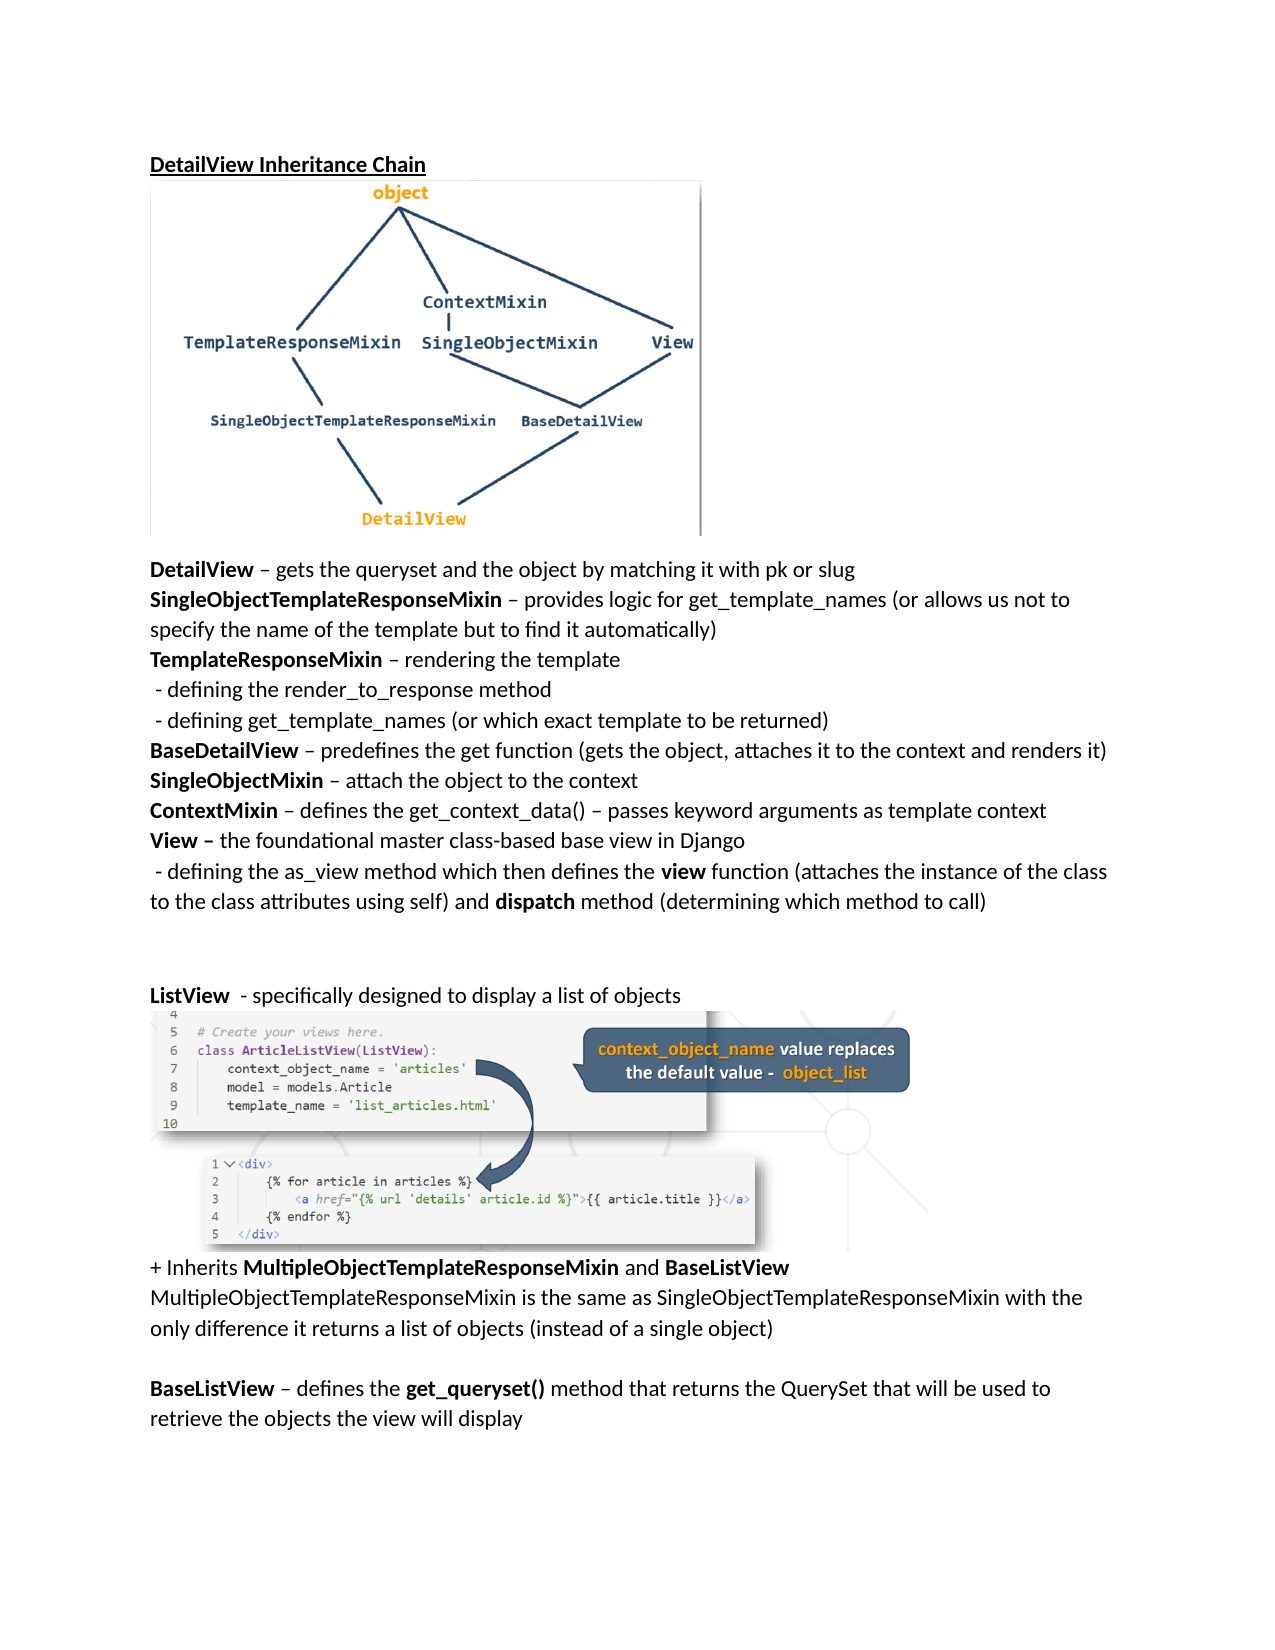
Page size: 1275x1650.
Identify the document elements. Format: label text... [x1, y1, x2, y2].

text DetailView – gets the queryset and the object by matching it with pk or slug SingleObjectTemplateResponseMixin – provides logic for get_template_names (or allows us not to specify the name of the template but to find it automatically) TemplateResponseMixin – rendering the template - defining the render_to_response method - defining get_template_names (or which exact template to be returned) BaseDetailView – predefines the get function (gets the object, attaches it to the context and renders it) SingleObjectMixin – attach the object to the context ContextMixin – defines the get_context_data() – passes keyword arguments as template context View – the foundational master class-based base view in Django - defining the as_view method which then defines the view function (attaches the instance of the class to the class attributes using self) and dispatch method (determining which method to call) [150, 555, 1125, 915]
picture [150, 180, 702, 536]
picture [150, 1011, 928, 1252]
